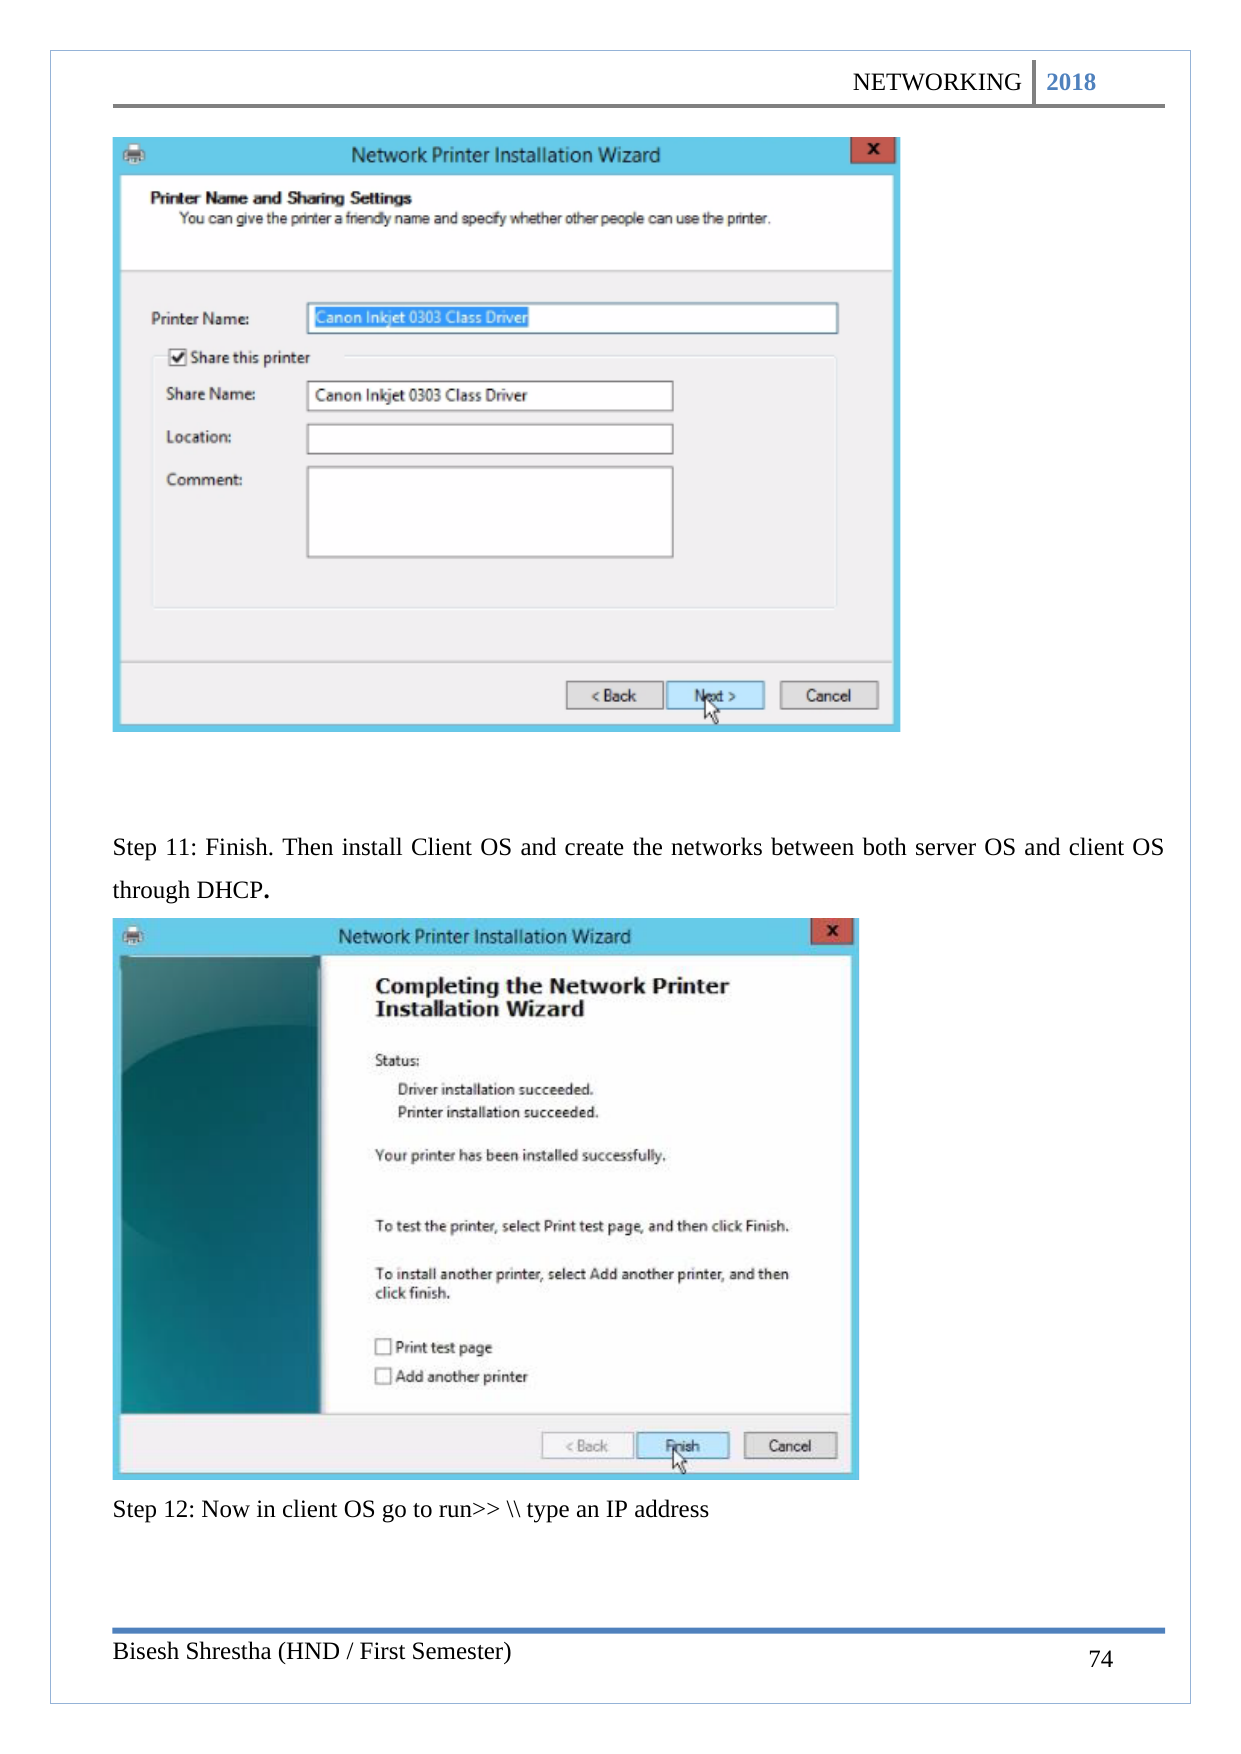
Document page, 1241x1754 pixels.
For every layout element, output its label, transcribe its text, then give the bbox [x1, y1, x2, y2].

text Step 12: Now in client OS go to run>> \\ type an IP address [112, 1494, 1165, 1523]
text Step 11: Finish. Then install Client OS and create the networks between both server OS and client OS through DHCP. [112, 832, 1165, 904]
